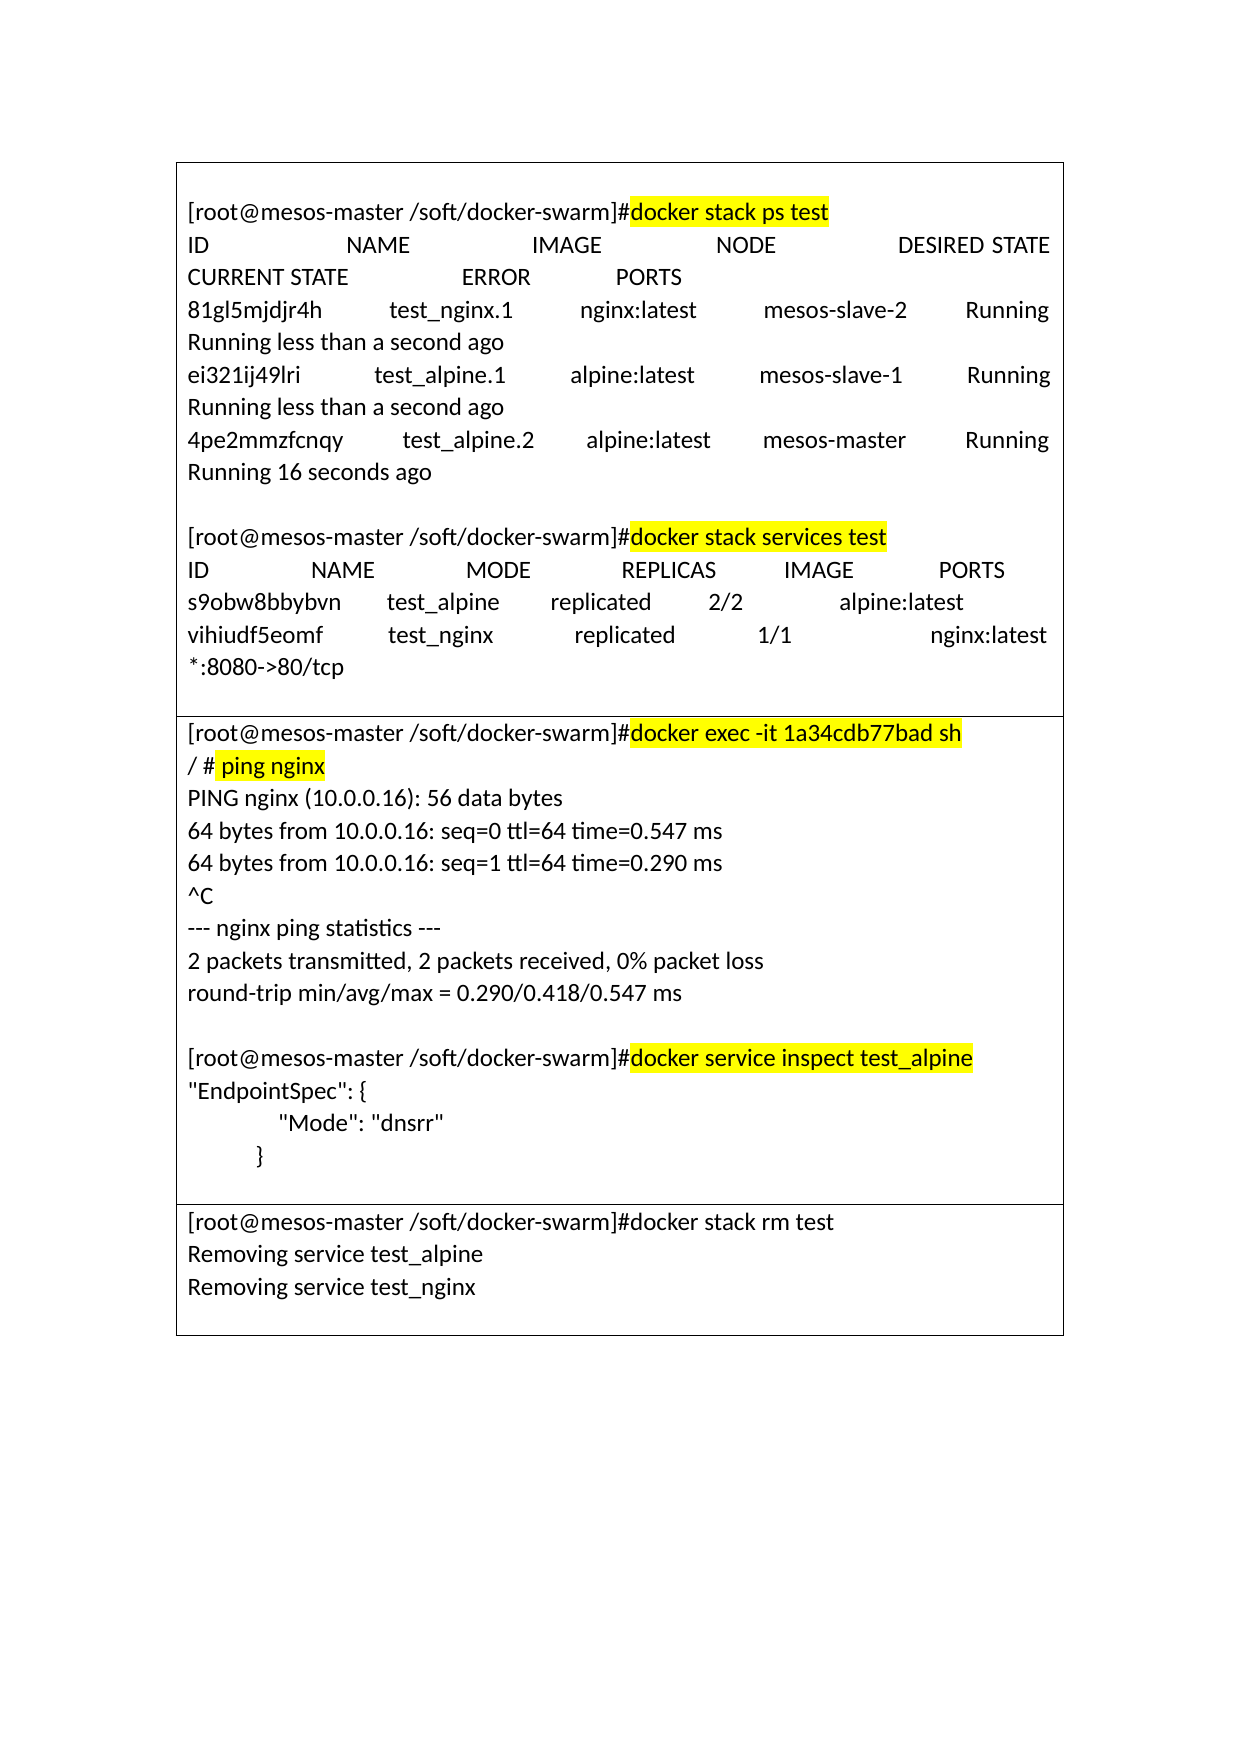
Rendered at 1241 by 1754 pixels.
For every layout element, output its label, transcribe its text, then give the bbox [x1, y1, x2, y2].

table_cell [root@mesos-master /soft/docker-swarm]#docker exec -it 1a34cdb77bad sh / # ping nginx PING nginx (10.0.0.16): 56 data bytes 64 bytes from 10.0.0.16: seq=0 ttl=64 time=0.547 ms 64 bytes from 10.0.0.16: seq=1 ttl=64 time=0.290 ms ^C --- nginx ping statistics --- 2 packets transmitted, 2 packets received, 0% packet loss round-trip min/avg/max = 0.290/0.418/0.547 ms [root@mesos-master /soft/docker-swarm]#docker service inspect test_alpine "EndpointSpec": { "Mode": "dnsrr" } [177, 717, 1063, 1204]
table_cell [177, 163, 1063, 716]
table_cell [root@mesos-master /soft/docker-swarm]#docker stack rm test Removing service test_alpine Removing service test_nginx [177, 1205, 1063, 1335]
